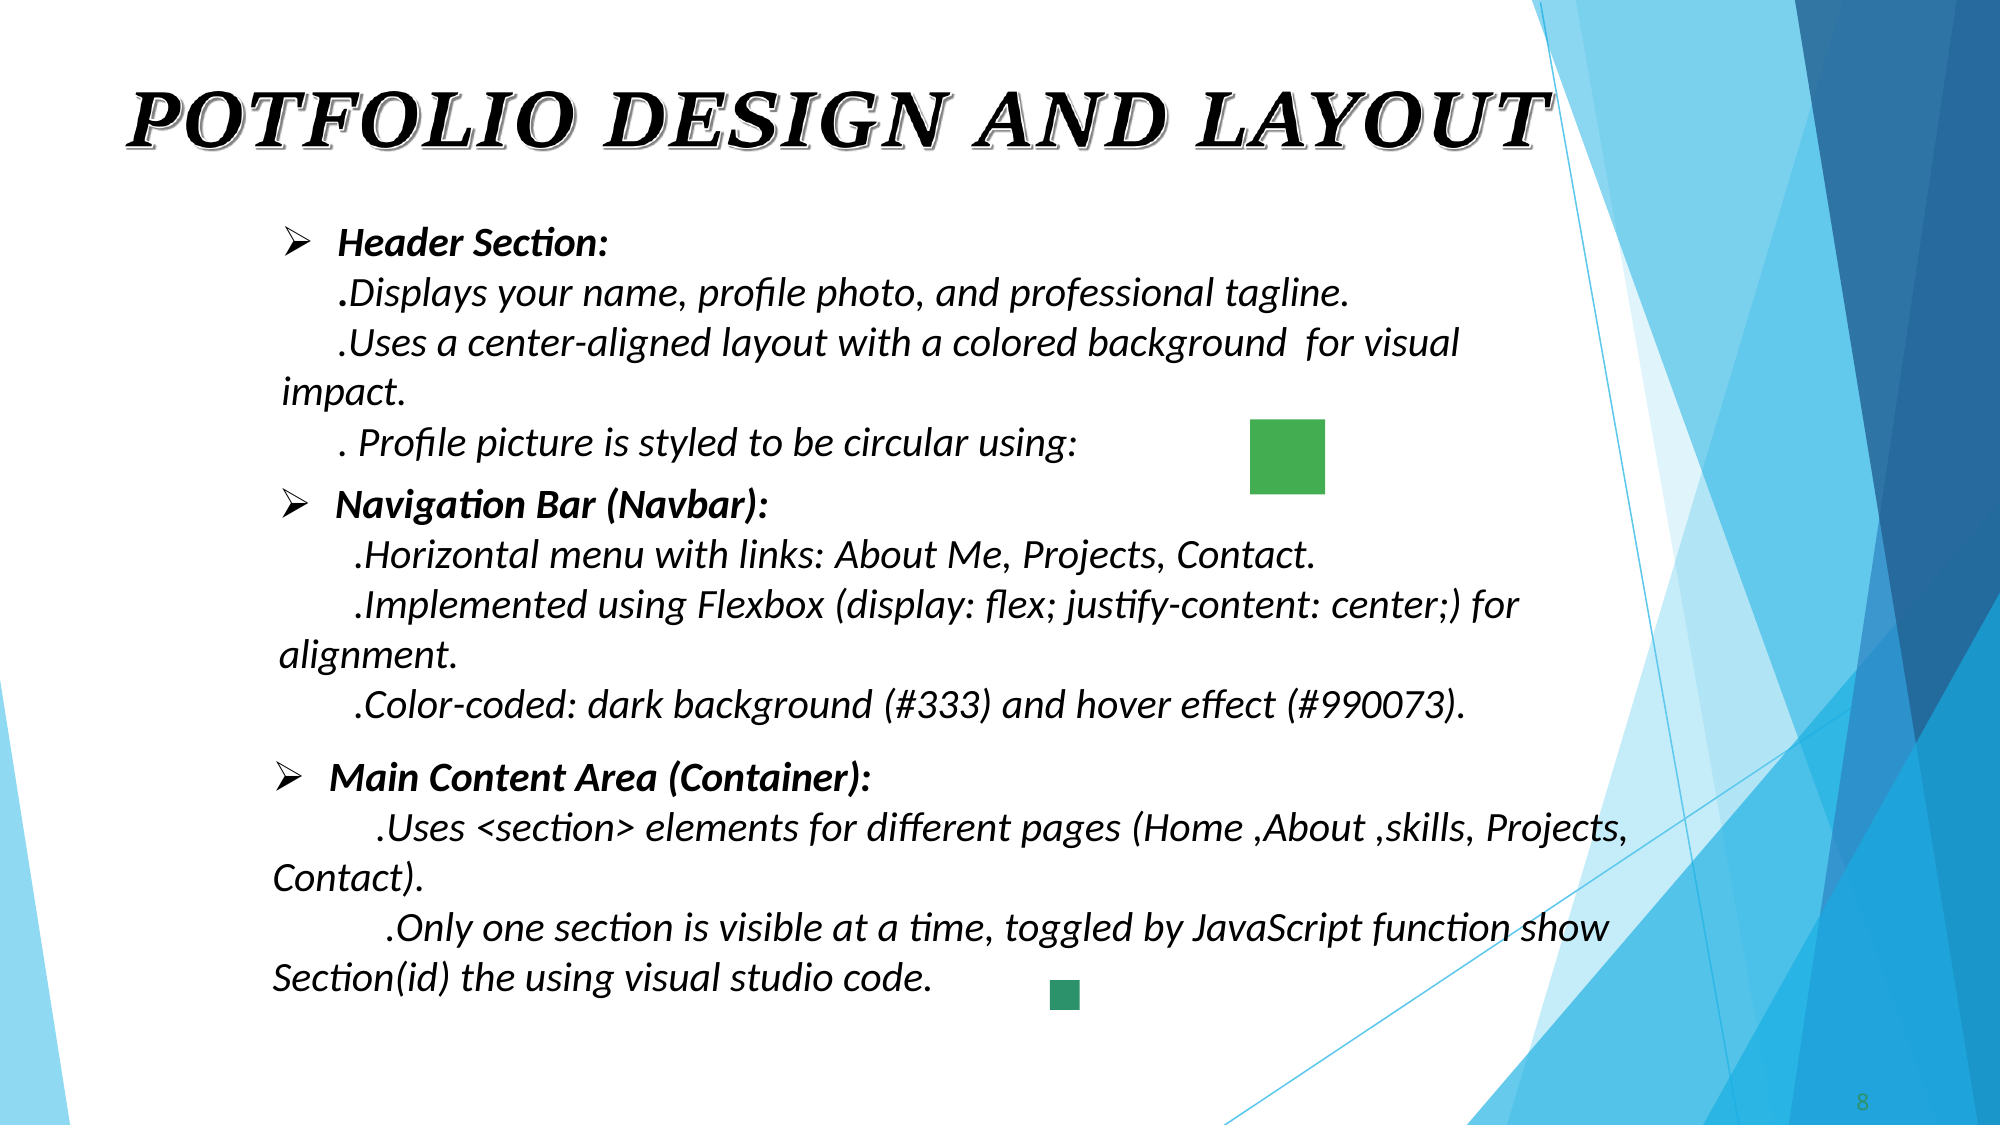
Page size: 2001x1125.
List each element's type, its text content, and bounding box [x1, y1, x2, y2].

subtitle Header Section: [281, 216, 2000, 266]
text .Uses a center-aligned layout with a colored background for visual impact. [281, 317, 1537, 416]
text . Profile picture is styled to be circular using: [338, 416, 2000, 467]
picture [123, 89, 1559, 155]
text .Horizontal menu with links: About Me, Projects, Contact. [353, 528, 2000, 578]
text Contact). [272, 851, 2000, 902]
subtitle Main Content Area (Container): [272, 751, 2000, 801]
text .Displays your name, profile photo, and professional tagline. [338, 266, 2000, 316]
text .Color-coded: dark background (#333) and hover effect (#990073). [353, 678, 2000, 729]
subtitle Navigation Bar (Navbar): [278, 478, 2000, 528]
text .Uses <section> elements for different pages (Home ,About ,skills, Projects, [376, 801, 2000, 851]
text .Implemented using Flexbox (display: flex; justify-content: center;) for alignment. [278, 579, 1537, 678]
text .Only one section is visible at a time, toggled by JavaScript function show Section(id) the using visual studio code. [272, 902, 1724, 1002]
text 8 [65, 1086, 1870, 1117]
